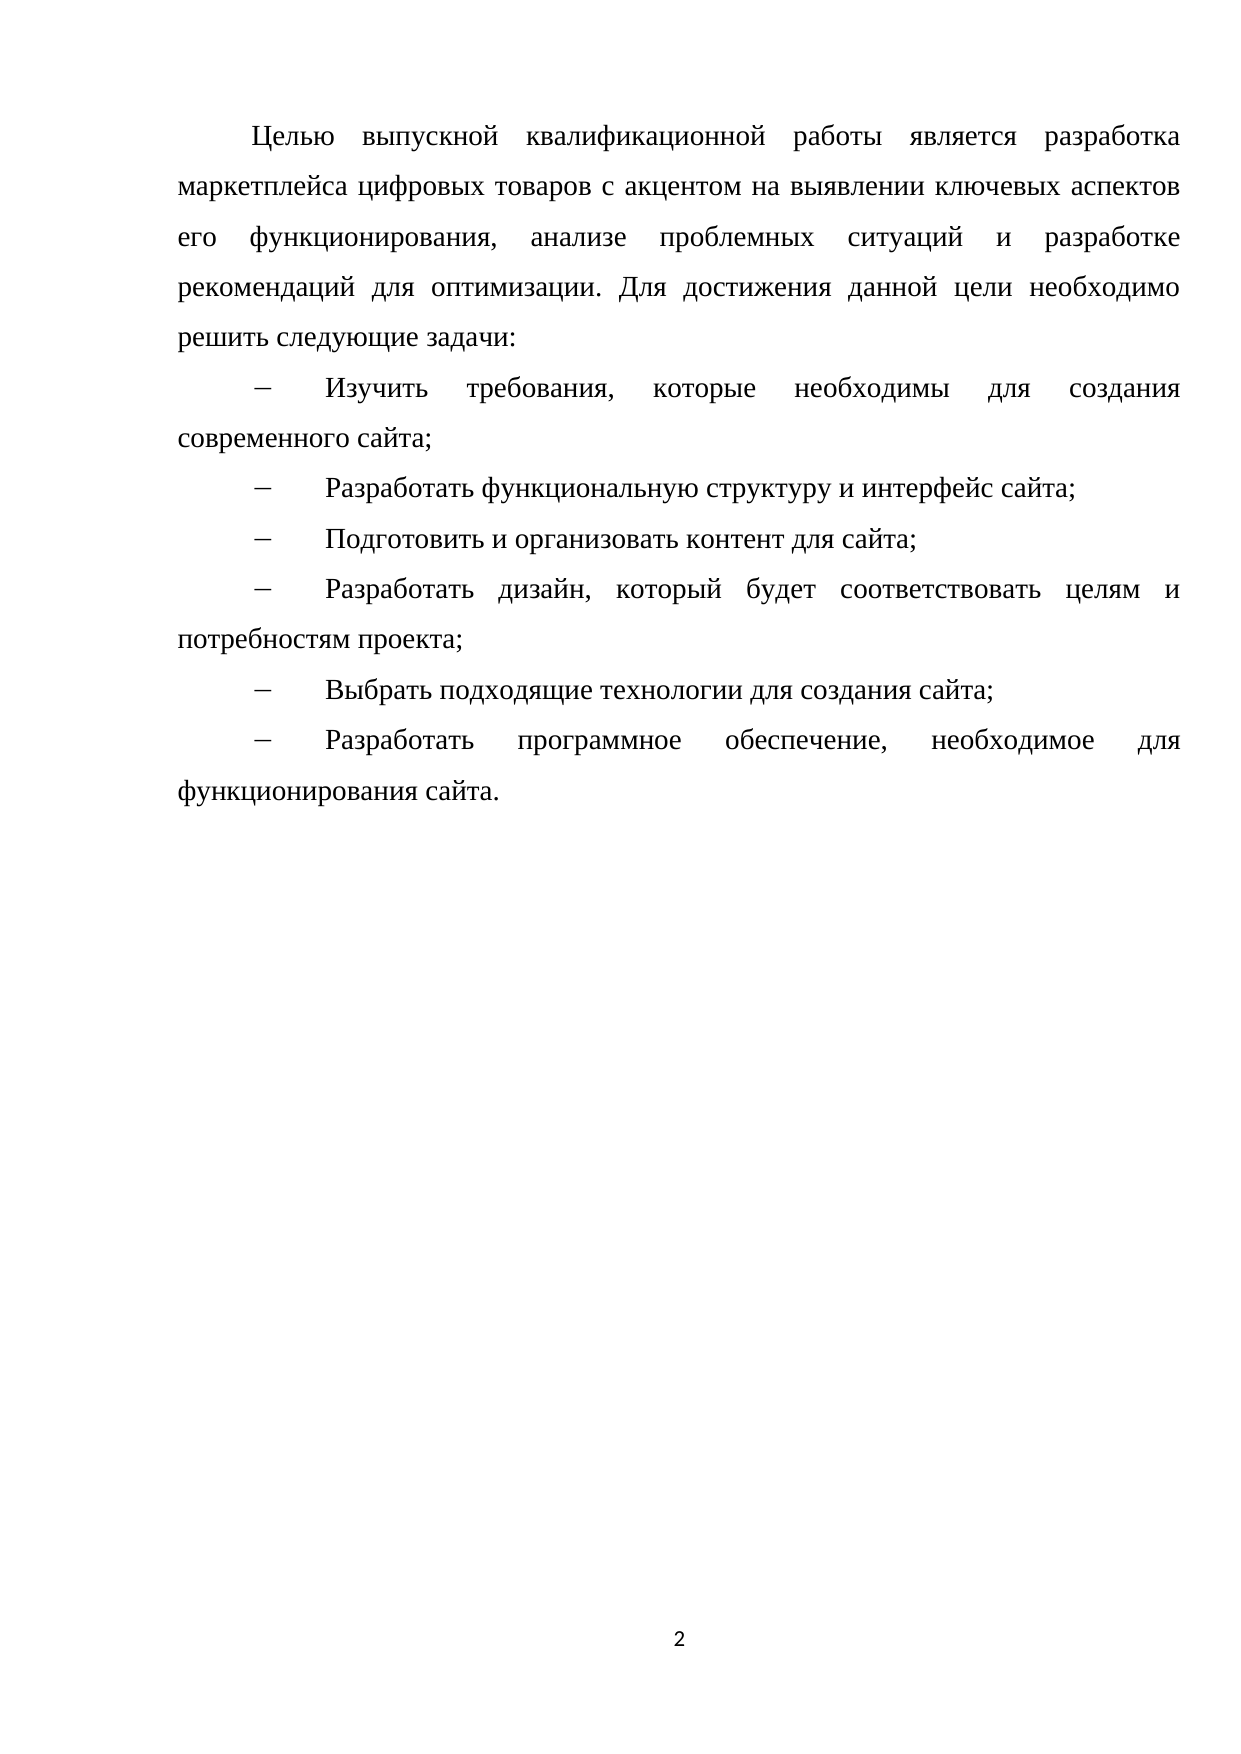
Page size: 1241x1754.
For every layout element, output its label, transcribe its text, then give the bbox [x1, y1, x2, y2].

list Подготовить и организовать контент для сайта; [177, 521, 1181, 554]
list Выбрать подходящие технологии для создания сайта; [177, 672, 1181, 706]
list Разработать функциональную структуру и интерфейс сайта; [177, 470, 1181, 504]
list Разработать дизайн, который будет соответствовать целям и потребностям проекта; [177, 571, 1181, 655]
text Целью выпускной квалификационной работы является разработка маркетплейса цифровых товаров с акцентом на выявлении ключевых аспектов его функционирования, анализе проблемных ситуаций и разработке рекомендаций для оптимизации. Для достижения данной цели необходимо решить следующие задачи: [177, 118, 1181, 353]
list Разработать программное обеспечение, необходимое для функционирования сайта. [177, 722, 1181, 806]
list Изучить требования, которые необходимы для создания современного сайта; [177, 370, 1181, 454]
